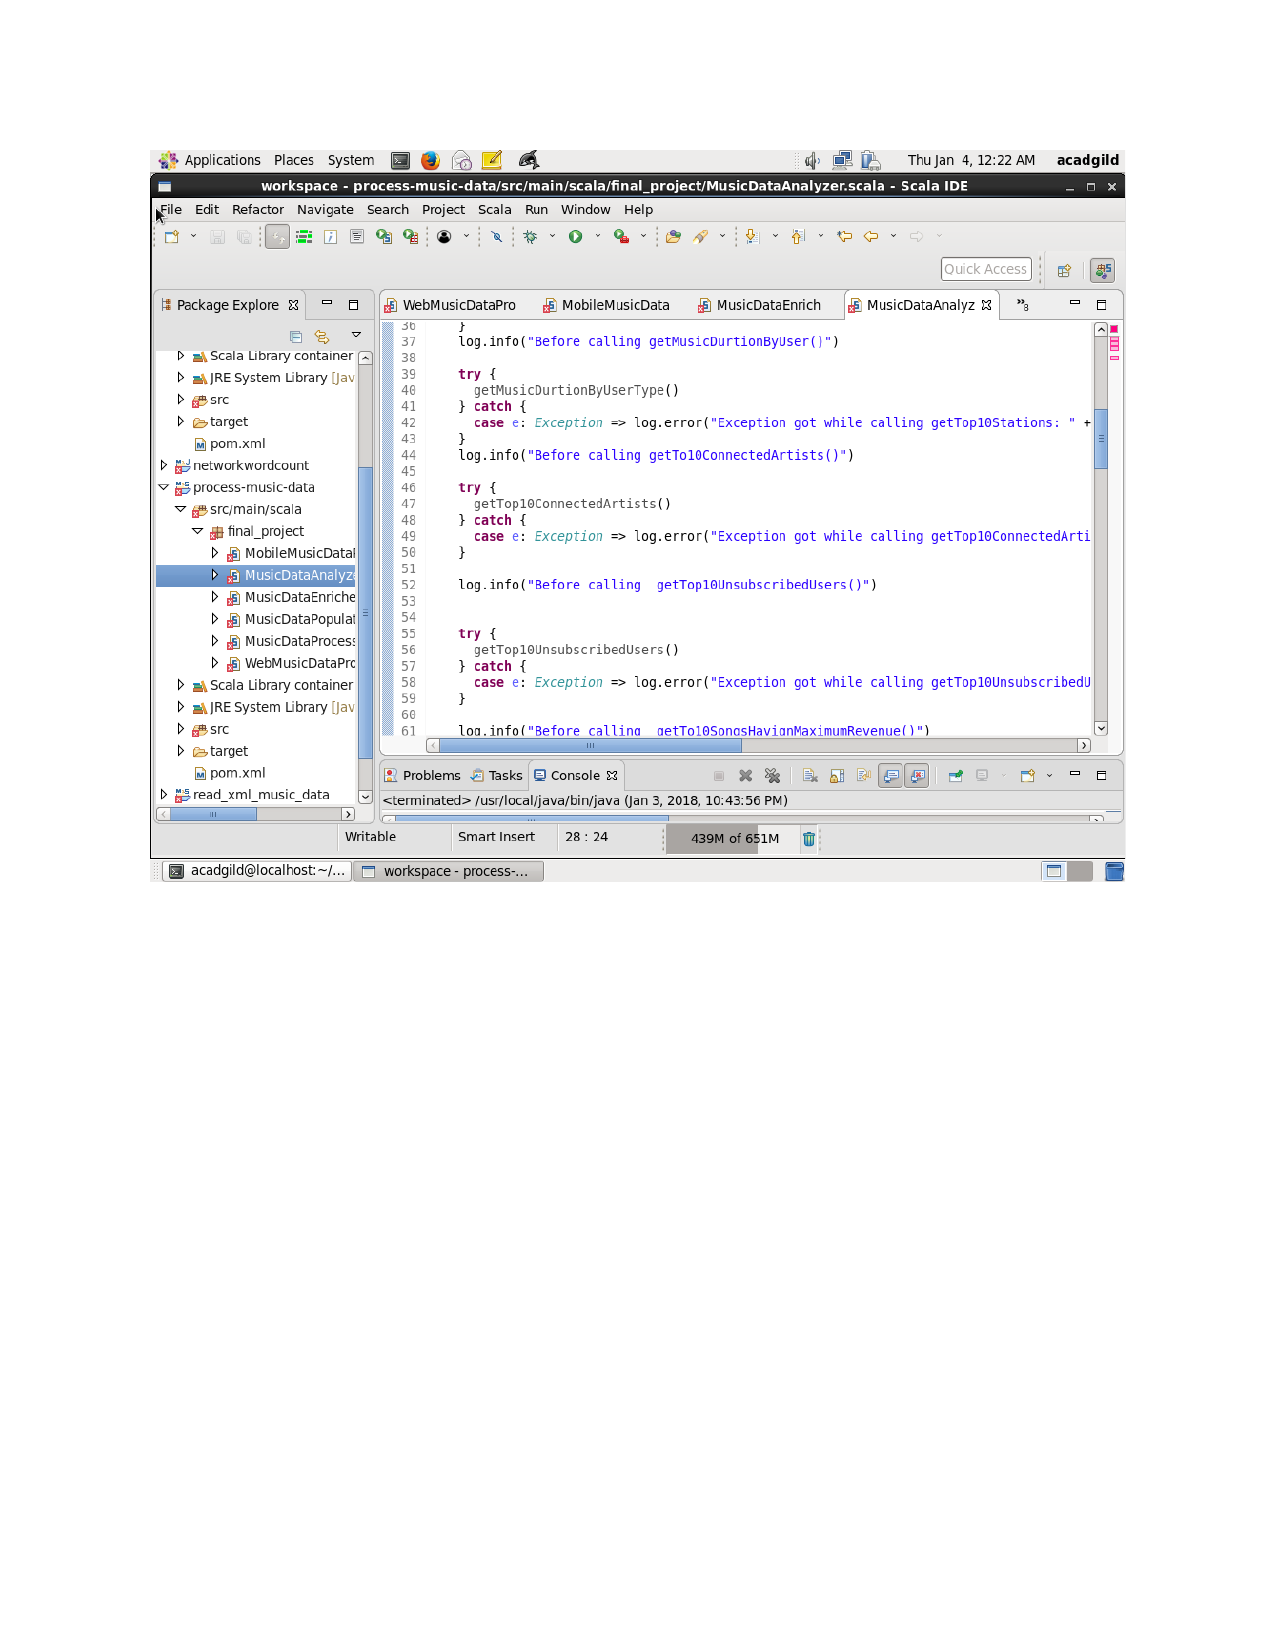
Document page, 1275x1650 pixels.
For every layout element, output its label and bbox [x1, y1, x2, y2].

picture [150, 150, 1125, 882]
